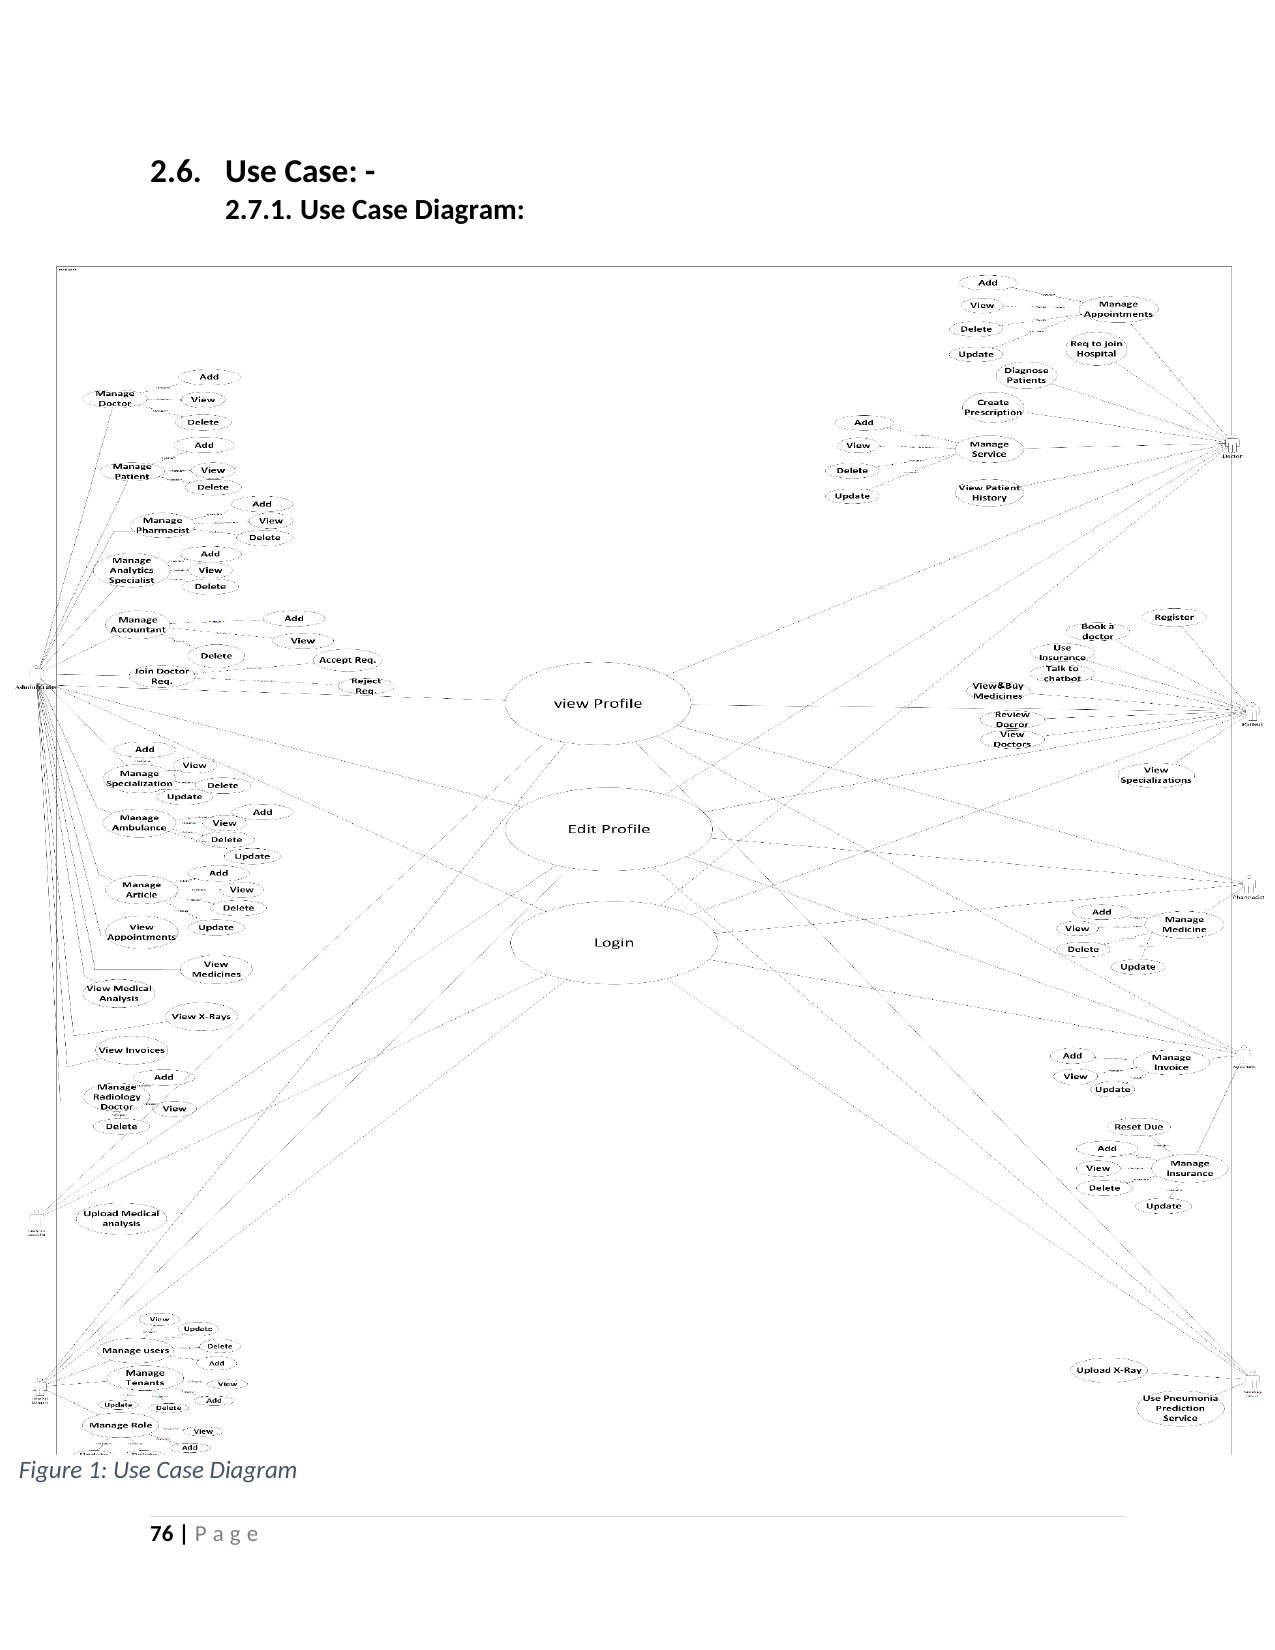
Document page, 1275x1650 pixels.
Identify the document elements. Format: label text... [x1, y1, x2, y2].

list Use Case Diagram: [225, 191, 1125, 226]
picture [11, 266, 1268, 1462]
list Use Case: - [150, 150, 1125, 191]
